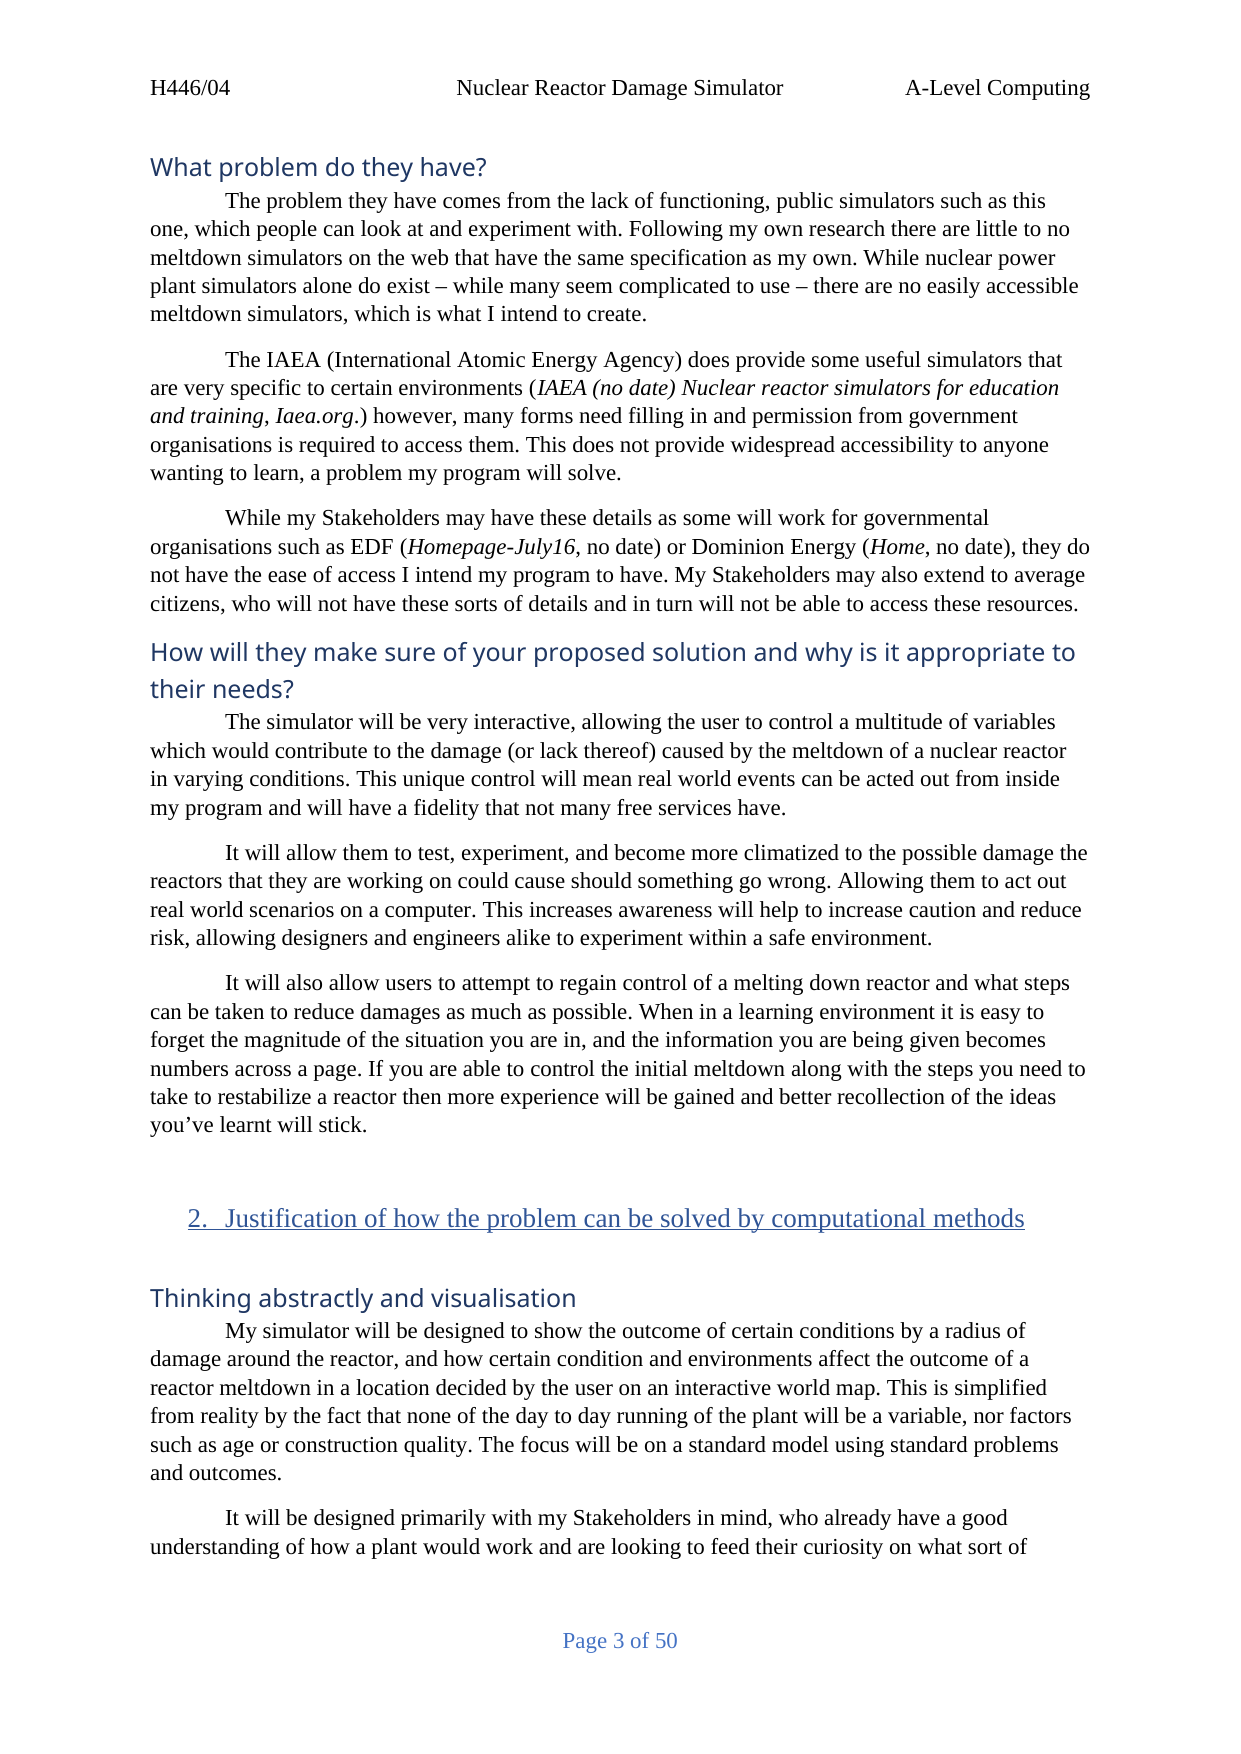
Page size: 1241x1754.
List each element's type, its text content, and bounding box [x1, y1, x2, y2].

subtitle How will they make sure of your proposed solution and why is it appropriate to their needs? [150, 635, 1090, 706]
text The simulator will be very interactive, allowing the user to control a multitude of variables which would contribute to the damage (or lack thereof) caused by the meltdown of a nuclear reactor in varying conditions. This unique control will mean real world events can be acted out from inside my program and will have a fidelity that not many free services have. [150, 708, 1090, 820]
text The problem they have comes from the lack of functioning, public simulators such as this one, which people can look at and experiment with. Following my own research there are little to no meltdown simulators on the web that have the same specification as my own. While nuclear power plant simulators alone do exist – while many seem complicated to use – there are no easily accessible meltdown simulators, which is what I intend to create. [150, 187, 1090, 327]
text While my Stakeholders may have these details as some will work for governmental organisations such as EDF (Homepage-July16, no date) or Dominion Energy (Home, no date), they do not have the ease of access I intend my program to have. My Stakeholders may also extend to average citizens, who will not have these sorts of details and in turn will not be able to access these resources. [150, 504, 1090, 616]
text The IAEA (International Atomic Energy Agency) does provide some useful simulators that are very specific to certain environments (IAEA (no date) Nuclear reactor simulators for education and training, Iaea.org.) however, many forms need filling in and permission from government organisations is required to access them. This does not provide widespread accessibility to anyone wanting to learn, a problem my program will solve. [150, 346, 1090, 486]
text It will allow them to test, experiment, and become more climatized to the possible damage the reactors that they are working on could cause should something go wrong. Allowing them to act out real world scenarios on a computer. This increases awareness will help to increase caution and reduce risk, allowing designers and engineers alike to experiment within a safe environment. [150, 839, 1090, 951]
subtitle Thinking abstractly and visualisation [150, 1280, 1090, 1314]
text It will also allow users to attempt to regain control of a melting down reactor and what steps can be taken to reduce damages as much as possible. When in a learning environment it is easy to forget the magnitude of the situation you are in, and the information you are being given becomes numbers across a page. If you are able to control the initial meltdown along with the steps you need to take to restabilize a reactor then more experience will be gained and better recollection of the ideas you’ve learnt will stick. [150, 969, 1090, 1138]
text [150, 1504, 1090, 1559]
subtitle Justification of how the problem can be solved by computational methods [187, 1202, 1090, 1233]
subtitle What problem do they have? [150, 150, 1090, 184]
text My simulator will be designed to show the outcome of certain conditions by a radius of damage around the reactor, and how certain condition and environments affect the outcome of a reactor meltdown in a location decided by the user on an interactive world map. This is simplified from reality by the fact that none of the day to day running of the plant will be a variable, nor factors such as age or construction quality. The focus will be on a standard model using standard problems and outcomes. [150, 1317, 1090, 1486]
